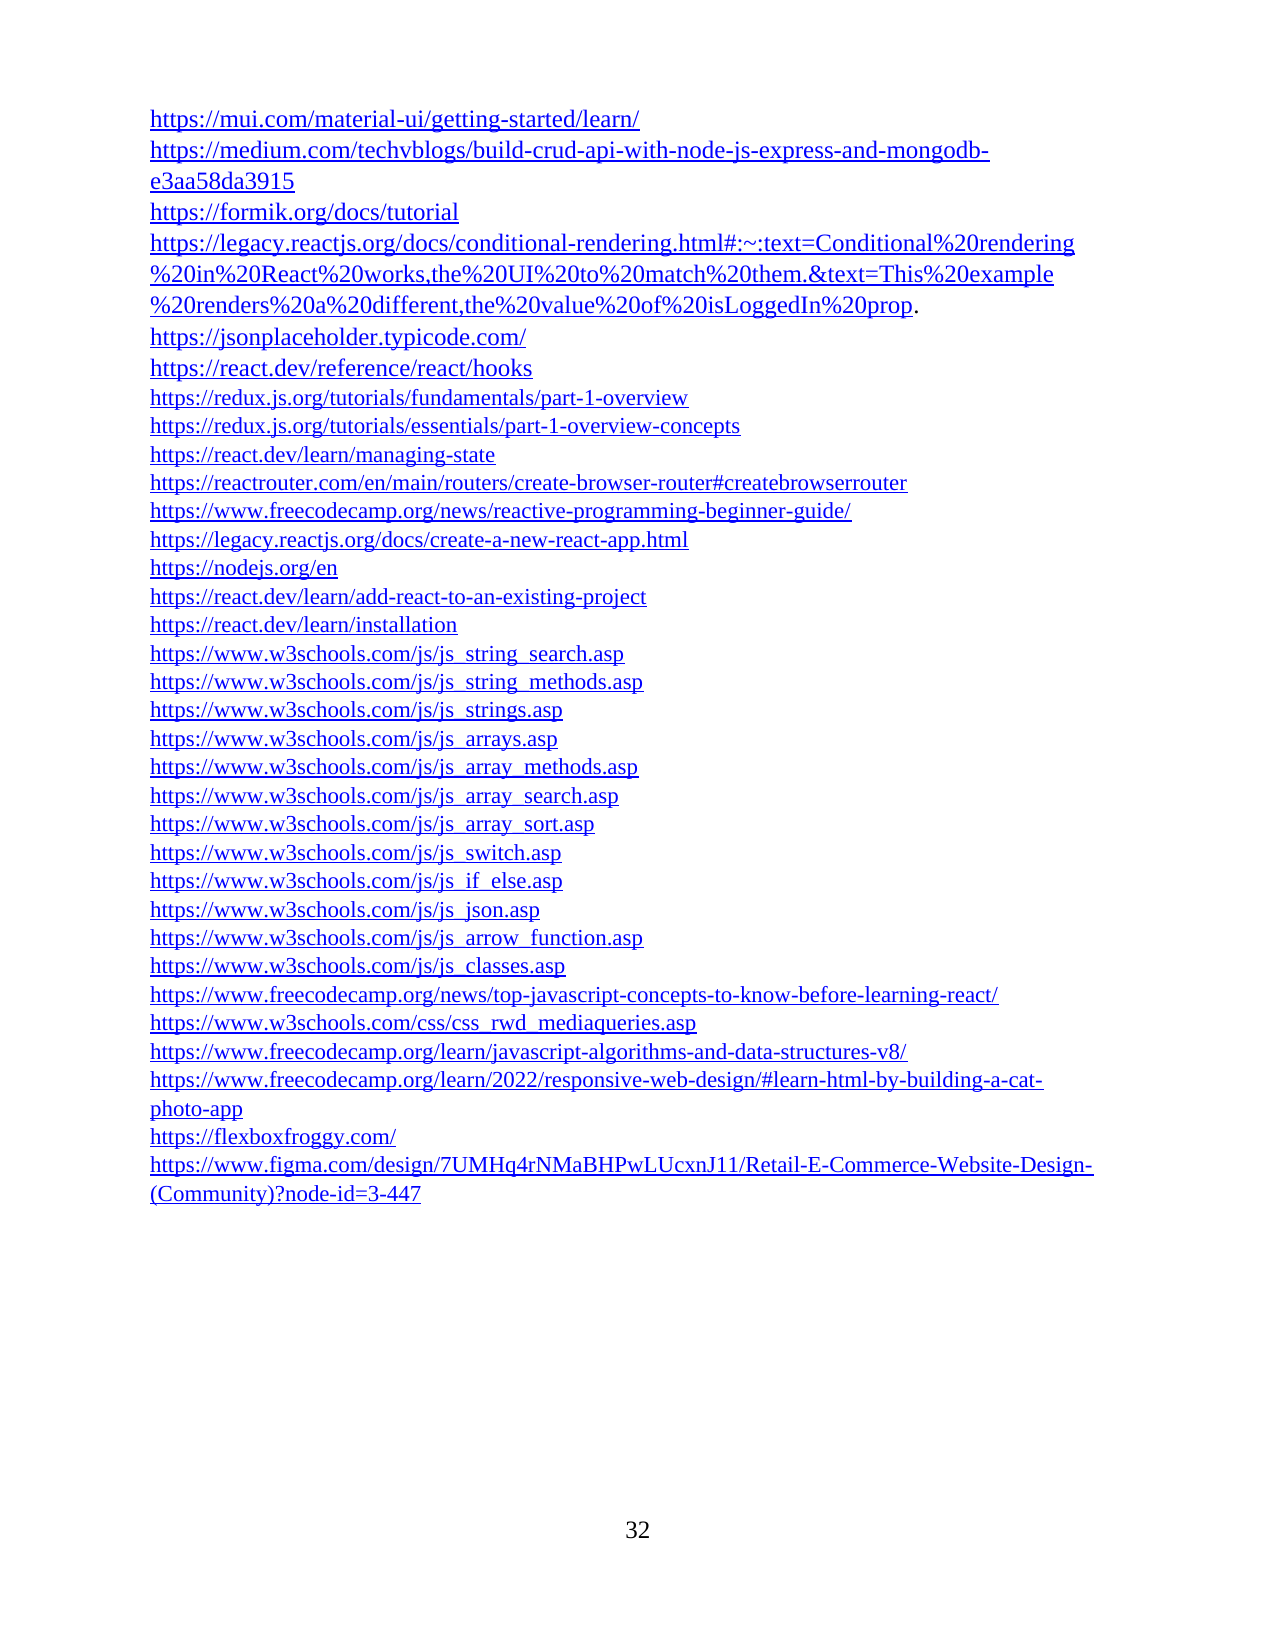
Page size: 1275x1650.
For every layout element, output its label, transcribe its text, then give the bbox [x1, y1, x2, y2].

text https://react.dev/reference/react/hooks [150, 353, 1097, 381]
text https://www.w3schools.com/css/css_rwd_mediaqueries.asp [150, 1009, 1097, 1036]
text https://www.w3schools.com/js/js_array_search.asp [150, 782, 1097, 808]
text https://www.w3schools.com/js/js_string_search.asp [150, 640, 1097, 666]
text https://formik.org/docs/tutorial [150, 197, 1097, 226]
text https://redux.js.org/tutorials/fundamentals/part-1-overview [150, 384, 1097, 410]
text https://www.freecodecamp.org/learn/javascript-algorithms-and-data-structures-v8/ [150, 1038, 1097, 1064]
text https://react.dev/learn/managing-state [150, 441, 1097, 467]
text https://reactrouter.com/en/main/routers/create-browser-router#createbrowserrouter [150, 469, 1097, 495]
text https://redux.js.org/tutorials/essentials/part-1-overview-concepts [150, 412, 1097, 438]
text https://www.figma.com/design/7UMHq4rNMaBHPwLUcxnJ11/Retail-E-Commerce-Website-Design-(Community)?node-id=3-447 [150, 1152, 1097, 1206]
text https://www.w3schools.com/js/js_arrow_function.asp [150, 924, 1097, 950]
text https://react.dev/learn/installation [150, 611, 1097, 638]
text https://www.w3schools.com/js/js_array_methods.asp [150, 753, 1097, 780]
text https://nodejs.org/en [150, 554, 1097, 581]
text https://legacy.reactjs.org/docs/create-a-new-react-app.html [150, 526, 1097, 552]
text https://www.w3schools.com/js/js_strings.asp [150, 697, 1097, 723]
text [150, 135, 1097, 195]
text https://www.freecodecamp.org/news/reactive-programming-beginner-guide/ [150, 497, 1097, 524]
text https://www.w3schools.com/js/js_classes.asp [150, 952, 1097, 979]
text https://www.w3schools.com/js/js_switch.asp [150, 839, 1097, 865]
text https://mui.com/material-ui/getting-started/learn/ [150, 104, 1097, 133]
text https://www.w3schools.com/js/js_if_else.asp [150, 867, 1097, 893]
text https://www.w3schools.com/js/js_array_sort.asp [150, 810, 1097, 837]
text https://legacy.reactjs.org/docs/conditional-rendering.html#:~:text=Conditional%20rendering%20in%20React%20works,the%20UI%20to%20match%20them.&text=This%20example%20renders%20a%20different,the%20value%20of%20isLoggedIn%20prop. [150, 228, 1097, 319]
text https://www.freecodecamp.org/learn/2022/responsive-web-design/#learn-html-by-building-a-cat-photo-app [150, 1066, 1097, 1121]
text https://flexboxfroggy.com/ [150, 1123, 1097, 1149]
text https://www.freecodecamp.org/news/top-javascript-concepts-to-know-before-learning-react/ [150, 981, 1097, 1007]
text https://jsonplaceholder.typicode.com/ [150, 322, 1097, 350]
text https://www.w3schools.com/js/js_json.asp [150, 896, 1097, 922]
text https://www.w3schools.com/js/js_string_methods.asp [150, 668, 1097, 694]
text https://react.dev/learn/add-react-to-an-existing-project [150, 583, 1097, 609]
text https://www.w3schools.com/js/js_arrays.asp [150, 725, 1097, 751]
